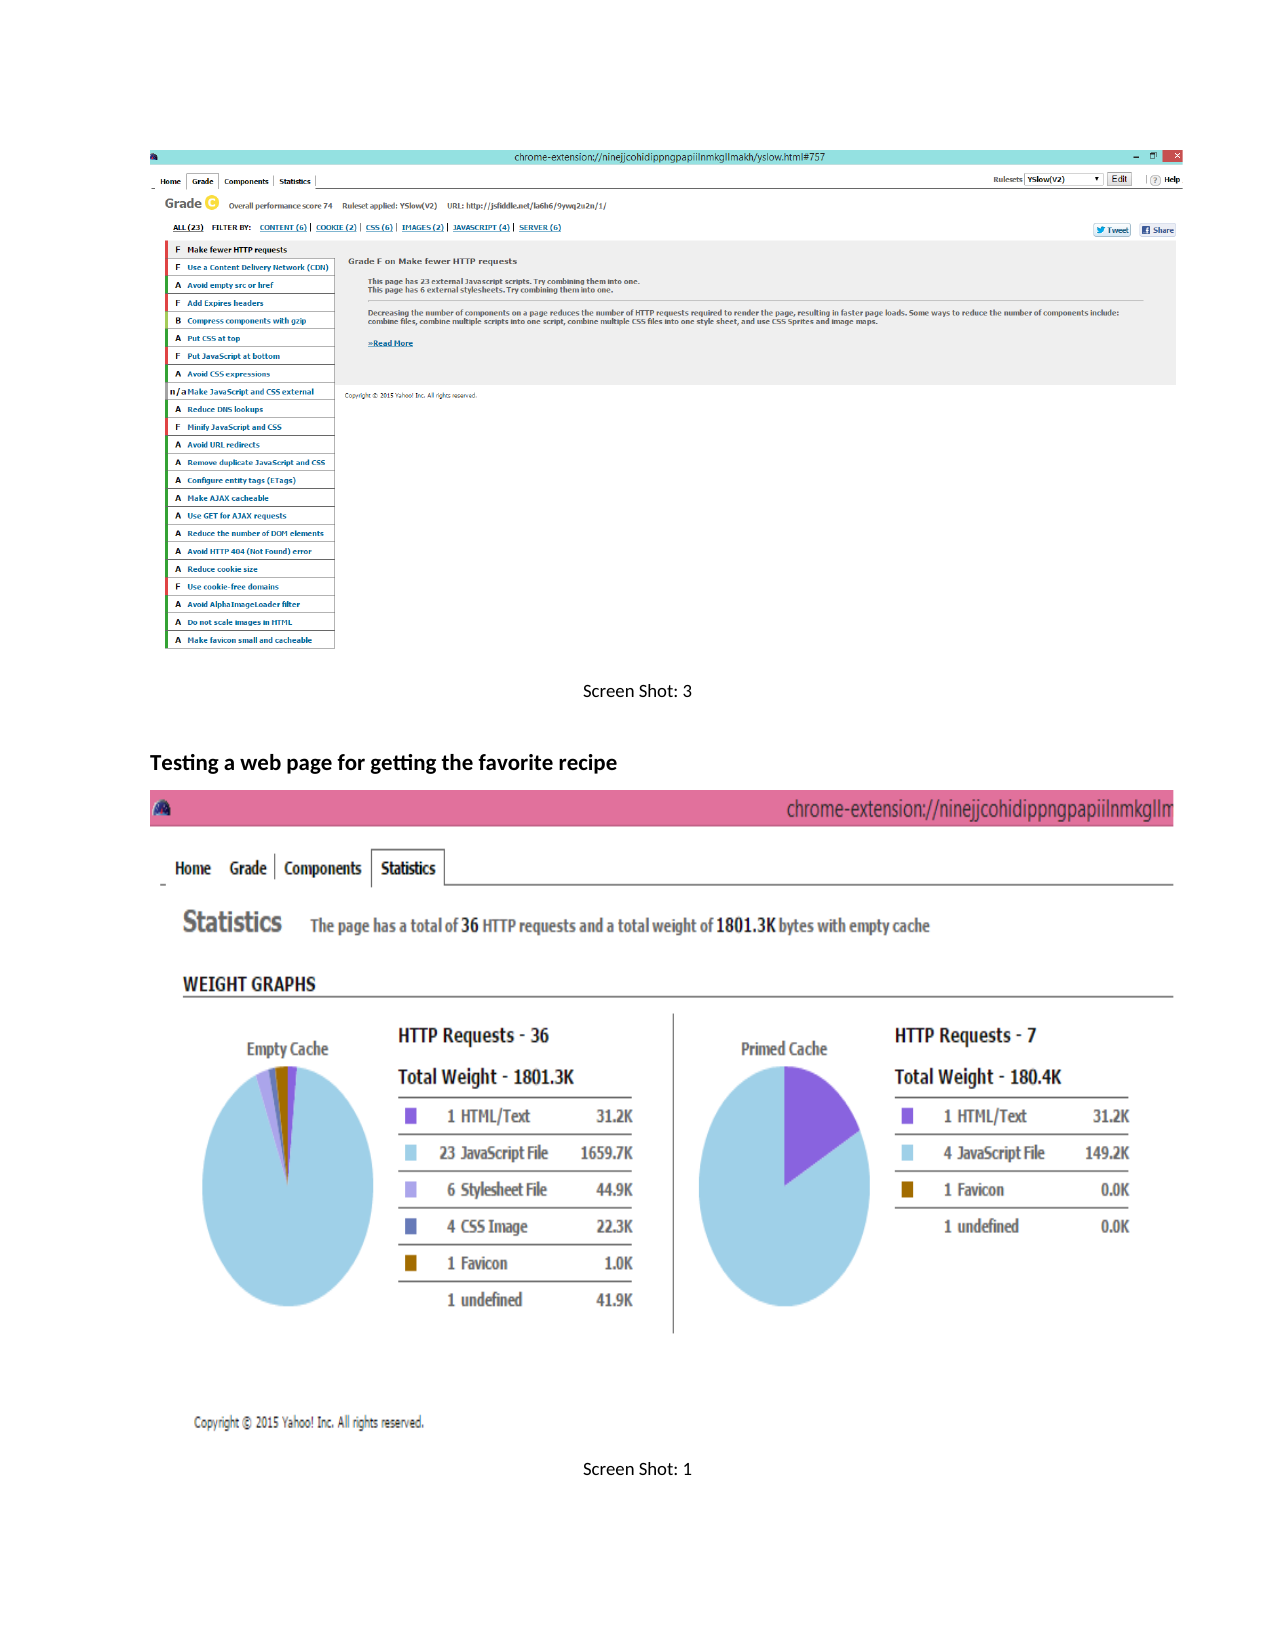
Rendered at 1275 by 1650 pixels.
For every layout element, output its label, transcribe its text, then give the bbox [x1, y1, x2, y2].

list Screen Shot: 1 [150, 1457, 1125, 1480]
list Screen Shot: 3 [150, 679, 1125, 702]
list Testing a web page for getting the favorite recipe [150, 748, 1125, 776]
picture [150, 790, 1174, 1444]
picture [150, 150, 1183, 666]
